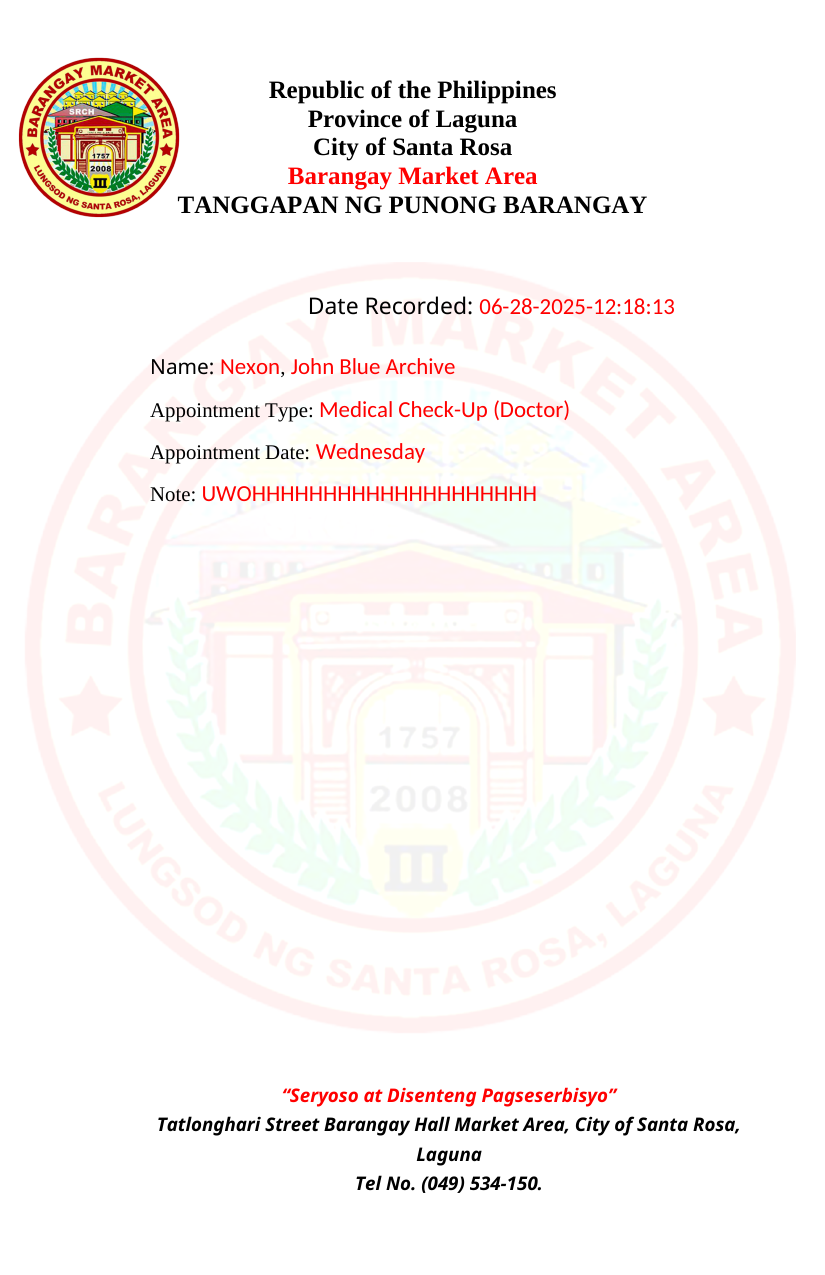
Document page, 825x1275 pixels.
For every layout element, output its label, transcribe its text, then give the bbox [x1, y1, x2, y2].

text Note: UWOHHHHHHHHHHHHHHHHHHHH [150, 479, 675, 507]
picture [7, 45, 192, 201]
text Date Recorded: 06-28-2025-12:18:13 [150, 290, 675, 321]
text Appointment Date: Wednesday [150, 437, 675, 465]
text Name: Nexon, John Blue Archive [150, 352, 675, 381]
text Appointment Type: Medical Check-Up (Doctor) [150, 395, 675, 423]
